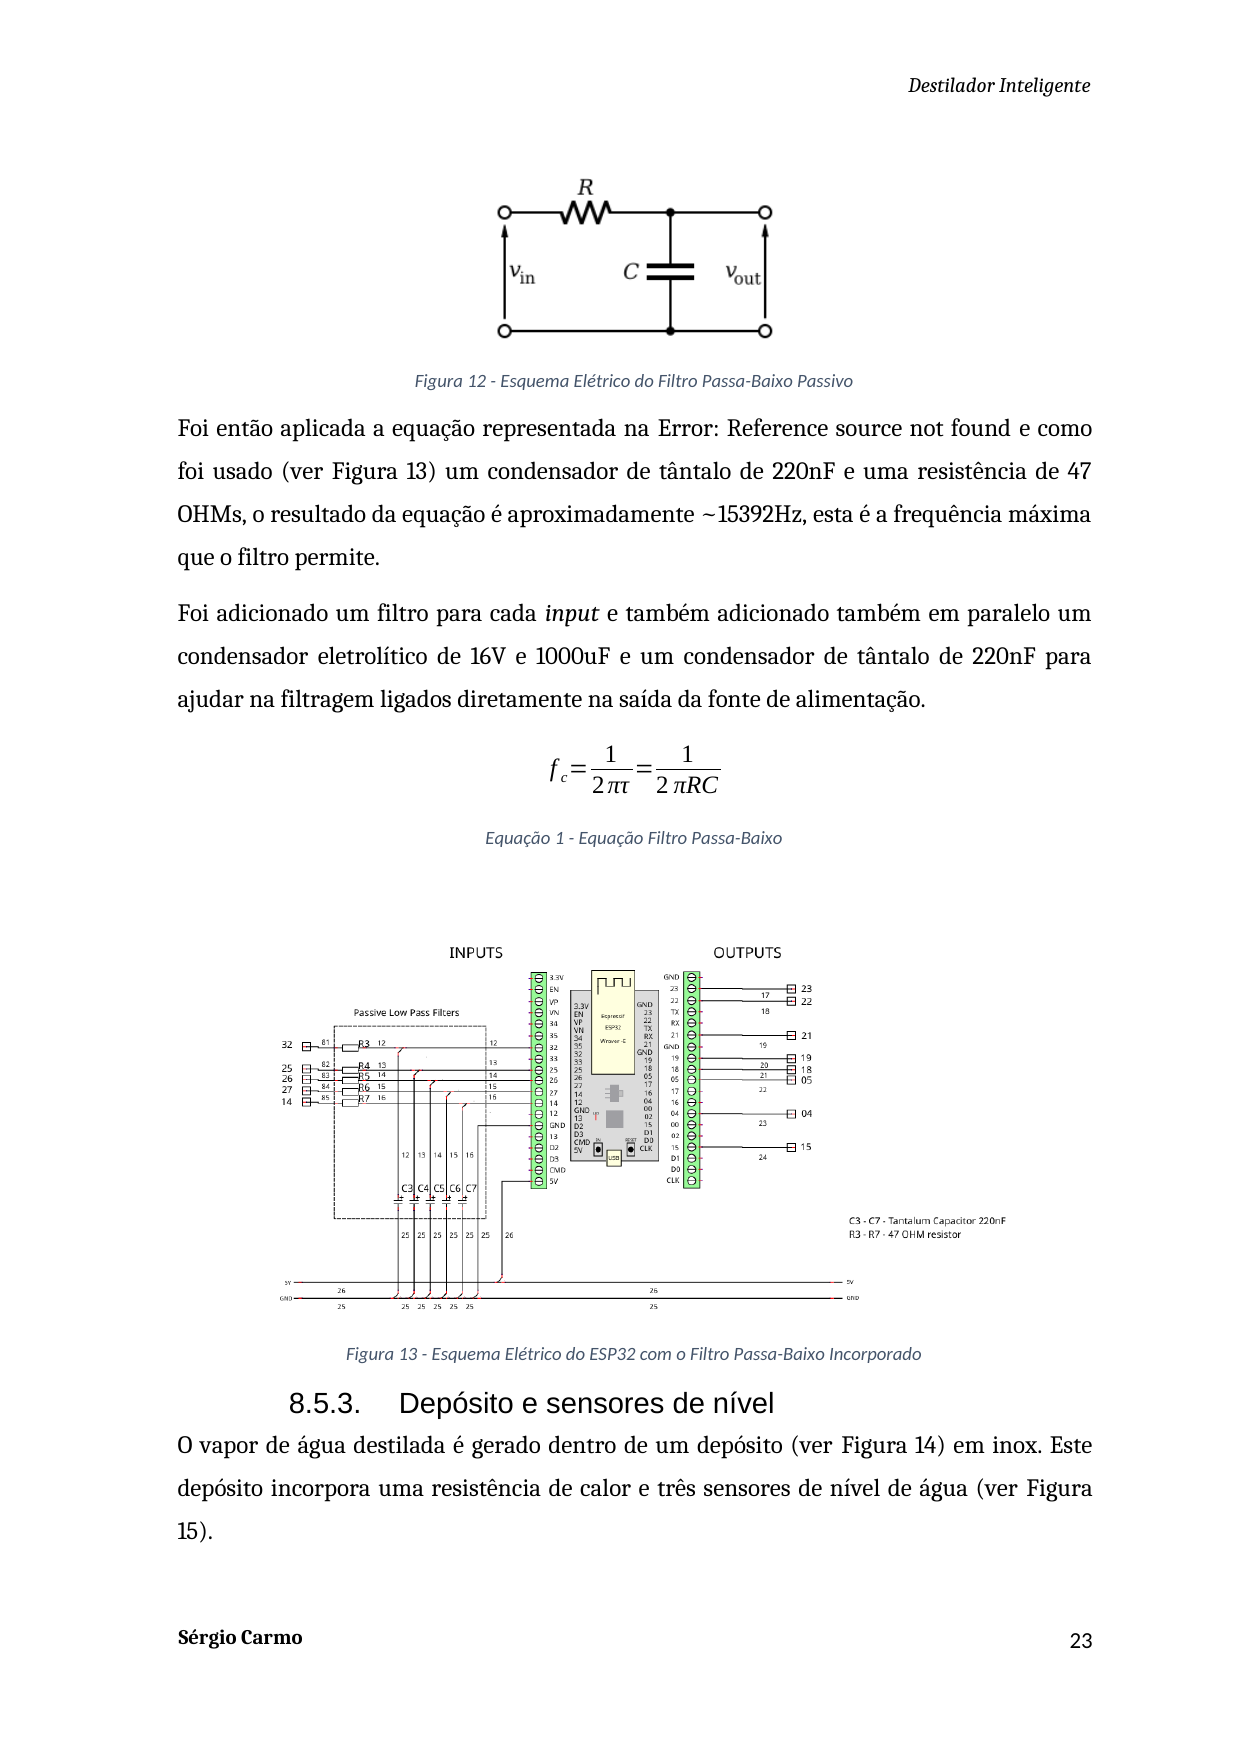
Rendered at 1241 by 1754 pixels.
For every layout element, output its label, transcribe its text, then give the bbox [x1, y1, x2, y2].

picture [487, 177, 783, 343]
text Foi adicionado um filtro para cada input e também adicionado também em paralelo um condensador eletrolítico de 16V e 1000uF e um condensador de tântalo de 220nF para ajudar na filtragem ligados diretamente na saída da fonte de alimentação. [177, 598, 1092, 713]
picture [263, 925, 1007, 1316]
subtitle Depósito e sensores de nível [288, 1386, 1092, 1420]
text Figura 12 - Esquema Elétrico do Filtro Passa-Baixo Passivo [177, 370, 1092, 393]
text Equação 1 - Equação Filtro Passa-Baixo [177, 826, 1092, 849]
